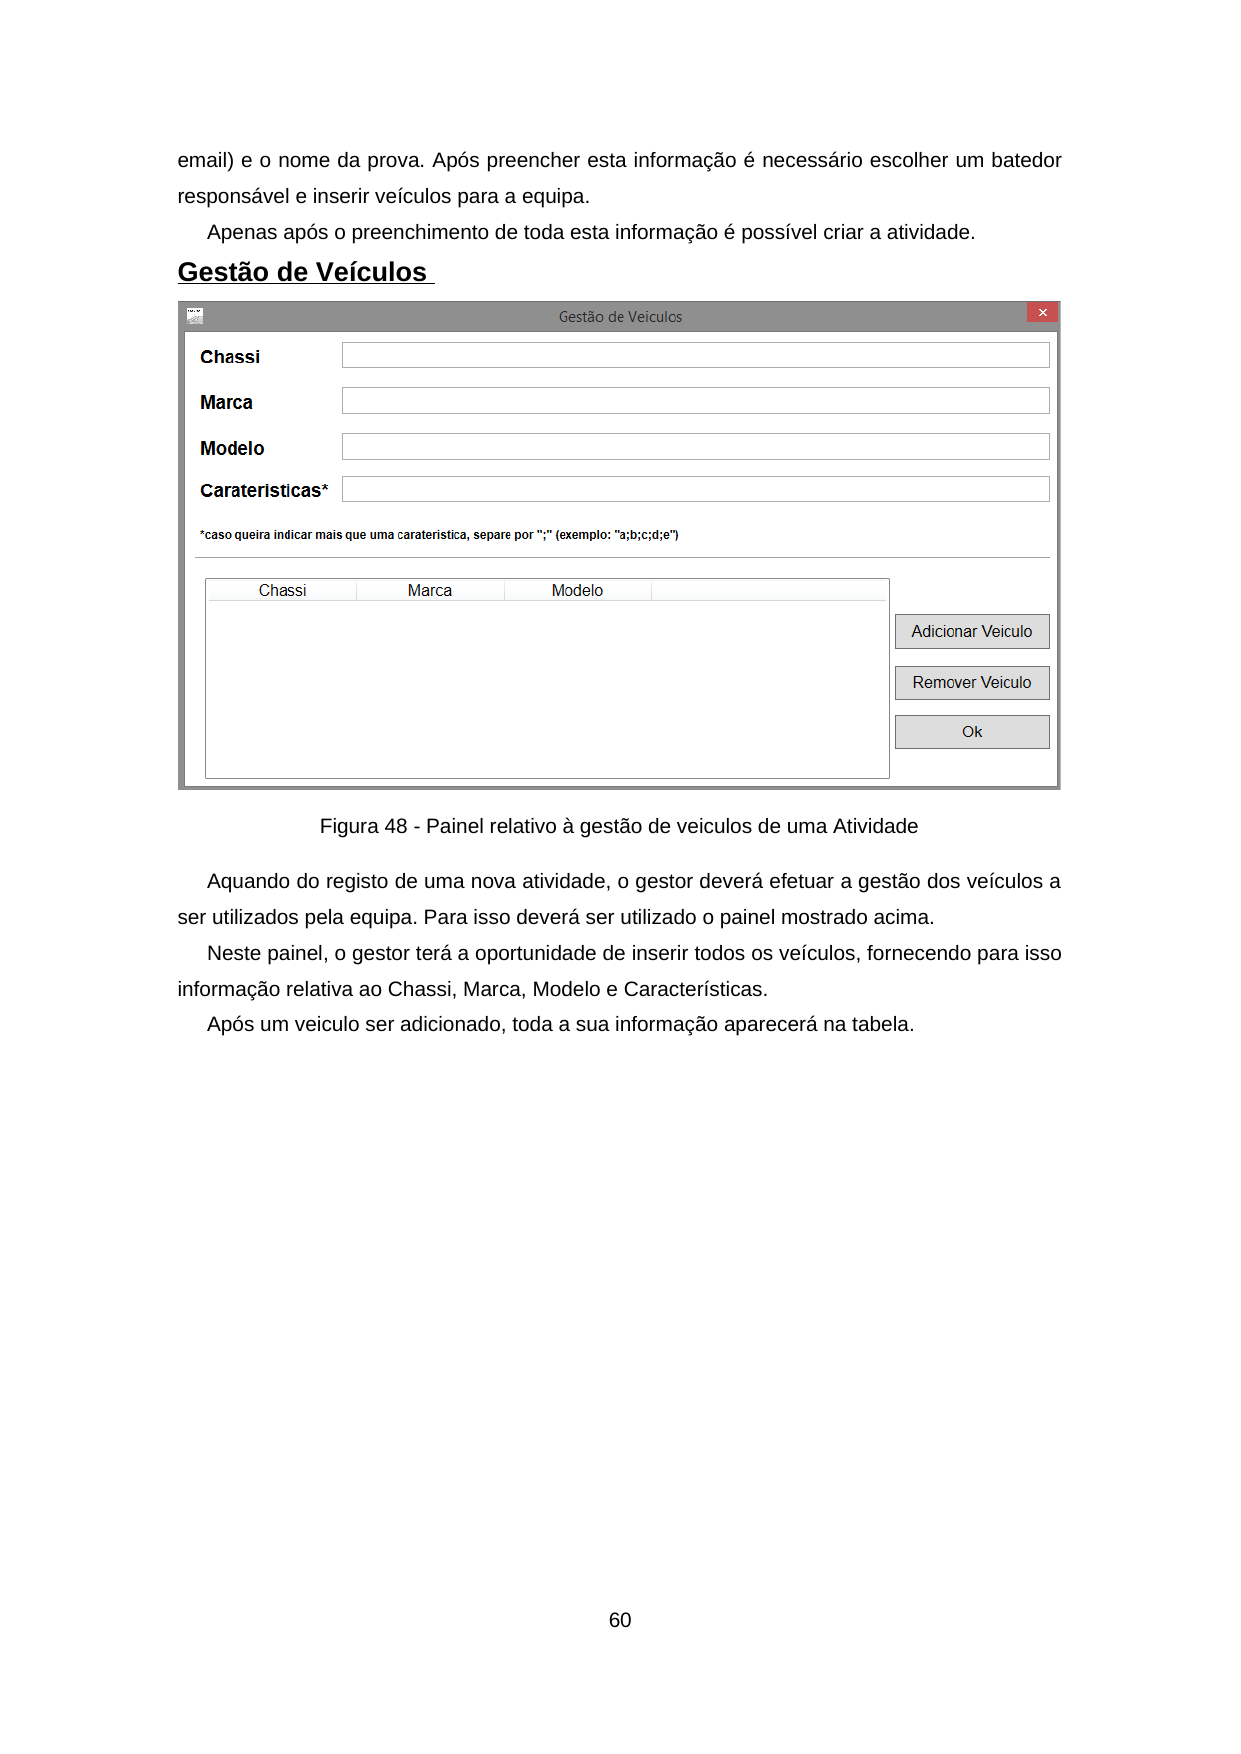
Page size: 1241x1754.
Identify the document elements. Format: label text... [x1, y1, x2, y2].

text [177, 148, 1063, 208]
picture [177, 301, 1060, 789]
text Neste painel, o gestor terá a oportunidade de inserir todos os veículos, fornecendo para isso informação relativa ao Chassi, Marca, Modelo e Características. [177, 940, 1063, 1000]
text Gestão de Veículos [177, 256, 1063, 287]
text Após um veiculo ser adicionado, toda a sua informação aparecerá na tabela. [177, 1012, 1063, 1036]
text Apenas após o preenchimento de toda esta informação é possível criar a atividade. [177, 219, 1063, 243]
